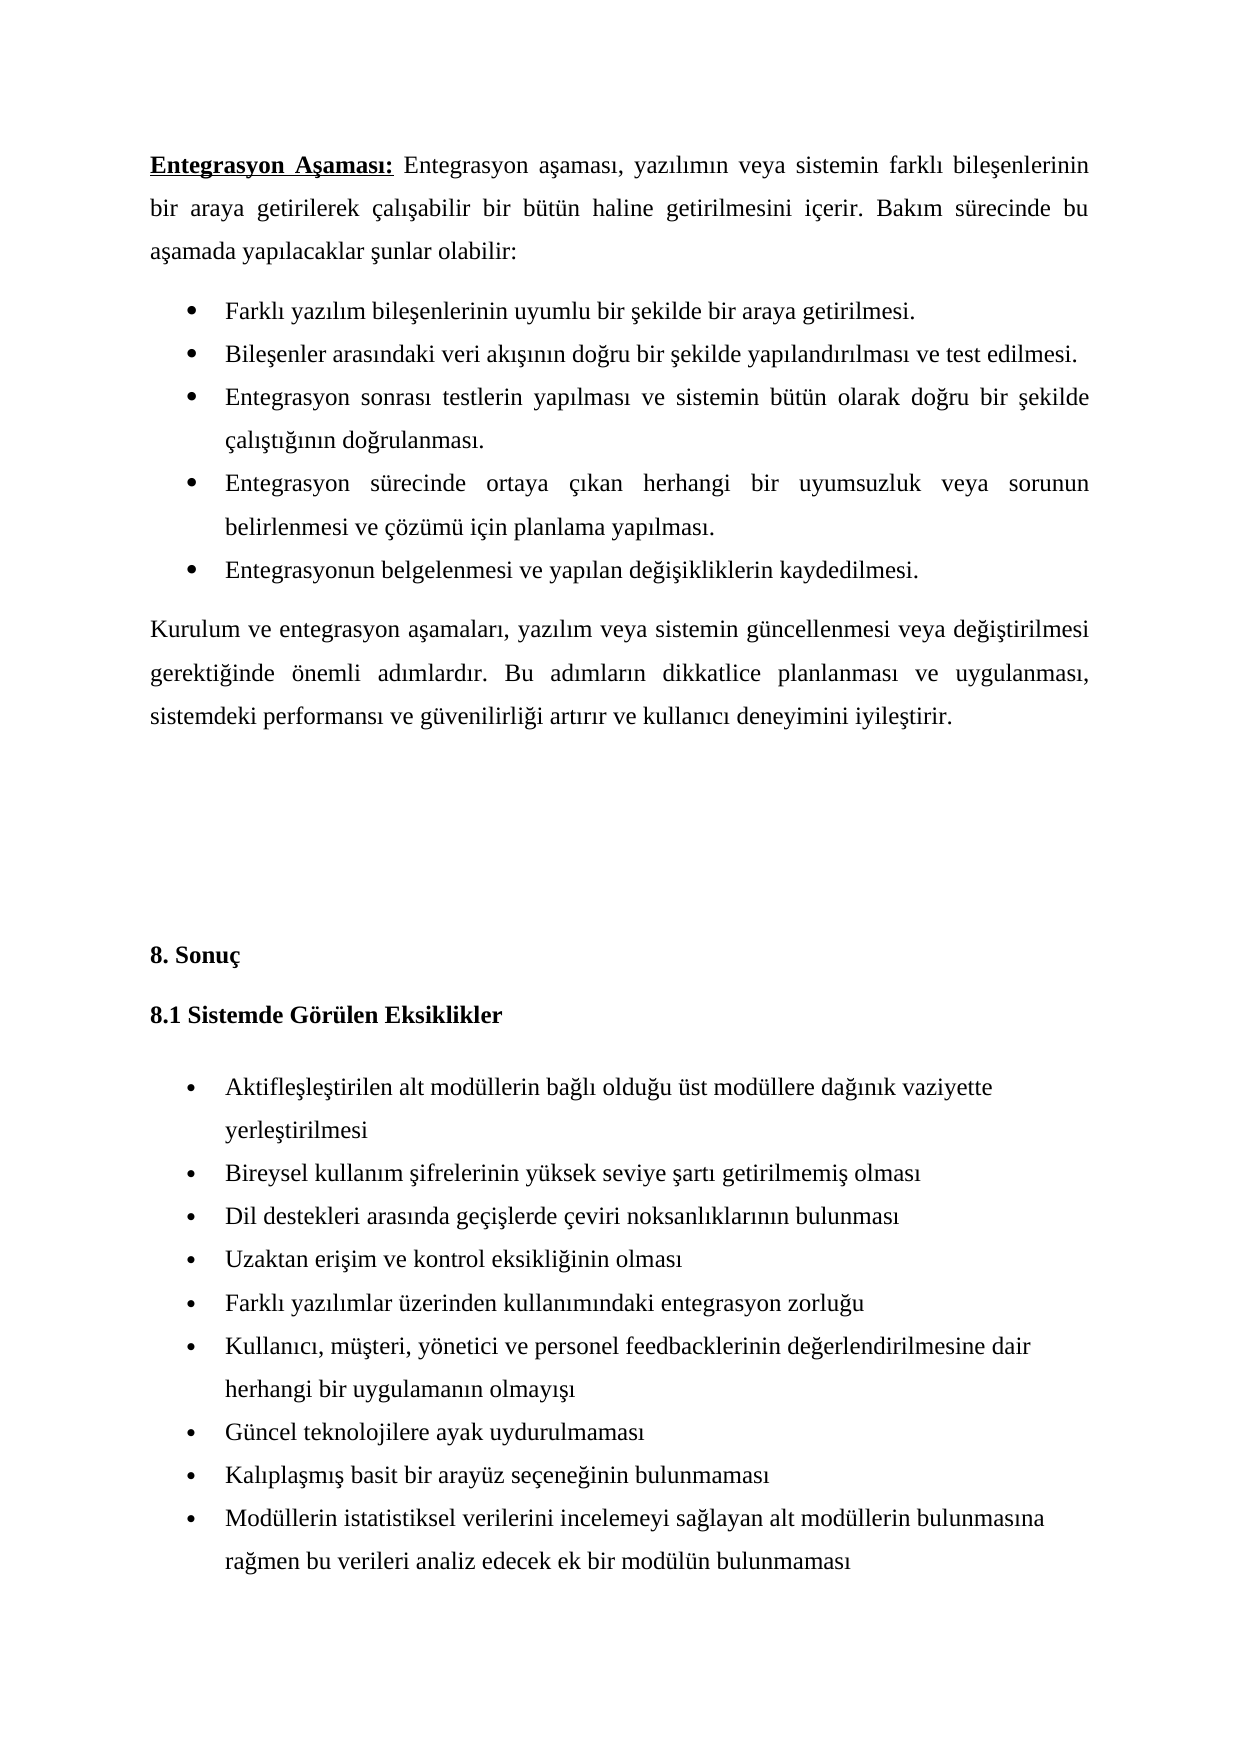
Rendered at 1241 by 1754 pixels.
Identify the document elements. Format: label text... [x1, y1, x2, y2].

list Güncel teknolojilere ayak uydurulmaması [187, 1417, 1090, 1446]
list Entegrasyon sürecinde ortaya çıkan herhangi bir uyumsuzluk veya sorunun belirlenmesi ve çözümü için planlama yapılması. [187, 468, 1090, 540]
list Farklı yazılım bileşenlerinin uyumlu bir şekilde bir araya getirilmesi. [187, 296, 1090, 325]
text 8.1 Sistemde Görülen Eksiklikler [150, 1000, 1090, 1028]
list Farklı yazılımlar üzerinden kullanımındaki entegrasyon zorluğu [187, 1288, 1090, 1316]
list Bileşenler arasındaki veri akışının doğru bir şekilde yapılandırılması ve test edilmesi. [187, 339, 1090, 368]
list Uzaktan erişim ve kontrol eksikliğinin olması [187, 1244, 1090, 1273]
list Bireysel kullanım şifrelerinin yüksek seviye şartı getirilmemiş olması [187, 1158, 1090, 1187]
list Entegrasyon sonrası testlerin yapılması ve sistemin bütün olarak doğru bir şekilde çalıştığının doğrulanması. [187, 382, 1090, 454]
text Entegrasyon Aşaması: Entegrasyon aşaması, yazılımın veya sistemin farklı bileşenlerinin bir araya getirilerek çalışabilir bir bütün haline getirilmesini içerir. Bakım sürecinde bu aşamada yapılacaklar şunlar olabilir: [150, 150, 1090, 265]
list Kullanıcı, müşteri, yönetici ve personel feedbacklerinin değerlendirilmesine dair herhangi bir uygulamanın olmayışı [187, 1331, 1090, 1403]
list Entegrasyonun belgelenmesi ve yapılan değişikliklerin kaydedilmesi. [187, 555, 1090, 583]
list Modüllerin istatistiksel verilerini incelemeyi sağlayan alt modüllerin bulunmasına rağmen bu verileri analiz edecek ek bir modülün bulunmaması [187, 1503, 1090, 1575]
list Kalıplaşmış basit bir arayüz seçeneğinin bulunmaması [187, 1460, 1090, 1489]
text 8. Sonuç [150, 940, 1090, 969]
list Dil destekleri arasında geçişlerde çeviri noksanlıklarının bulunması [187, 1201, 1090, 1230]
list Aktifleşleştirilen alt modüllerin bağlı olduğu üst modüllere dağınık vaziyette yerleştirilmesi [187, 1072, 1090, 1144]
text Kurulum ve entegrasyon aşamaları, yazılım veya sistemin güncellenmesi veya değiştirilmesi gerektiğinde önemli adımlardır. Bu adımların dikkatlice planlanması ve uygulanması, sistemdeki performansı ve güvenilirliği artırır ve kullanıcı deneyimini iyileştirir. [150, 614, 1090, 729]
